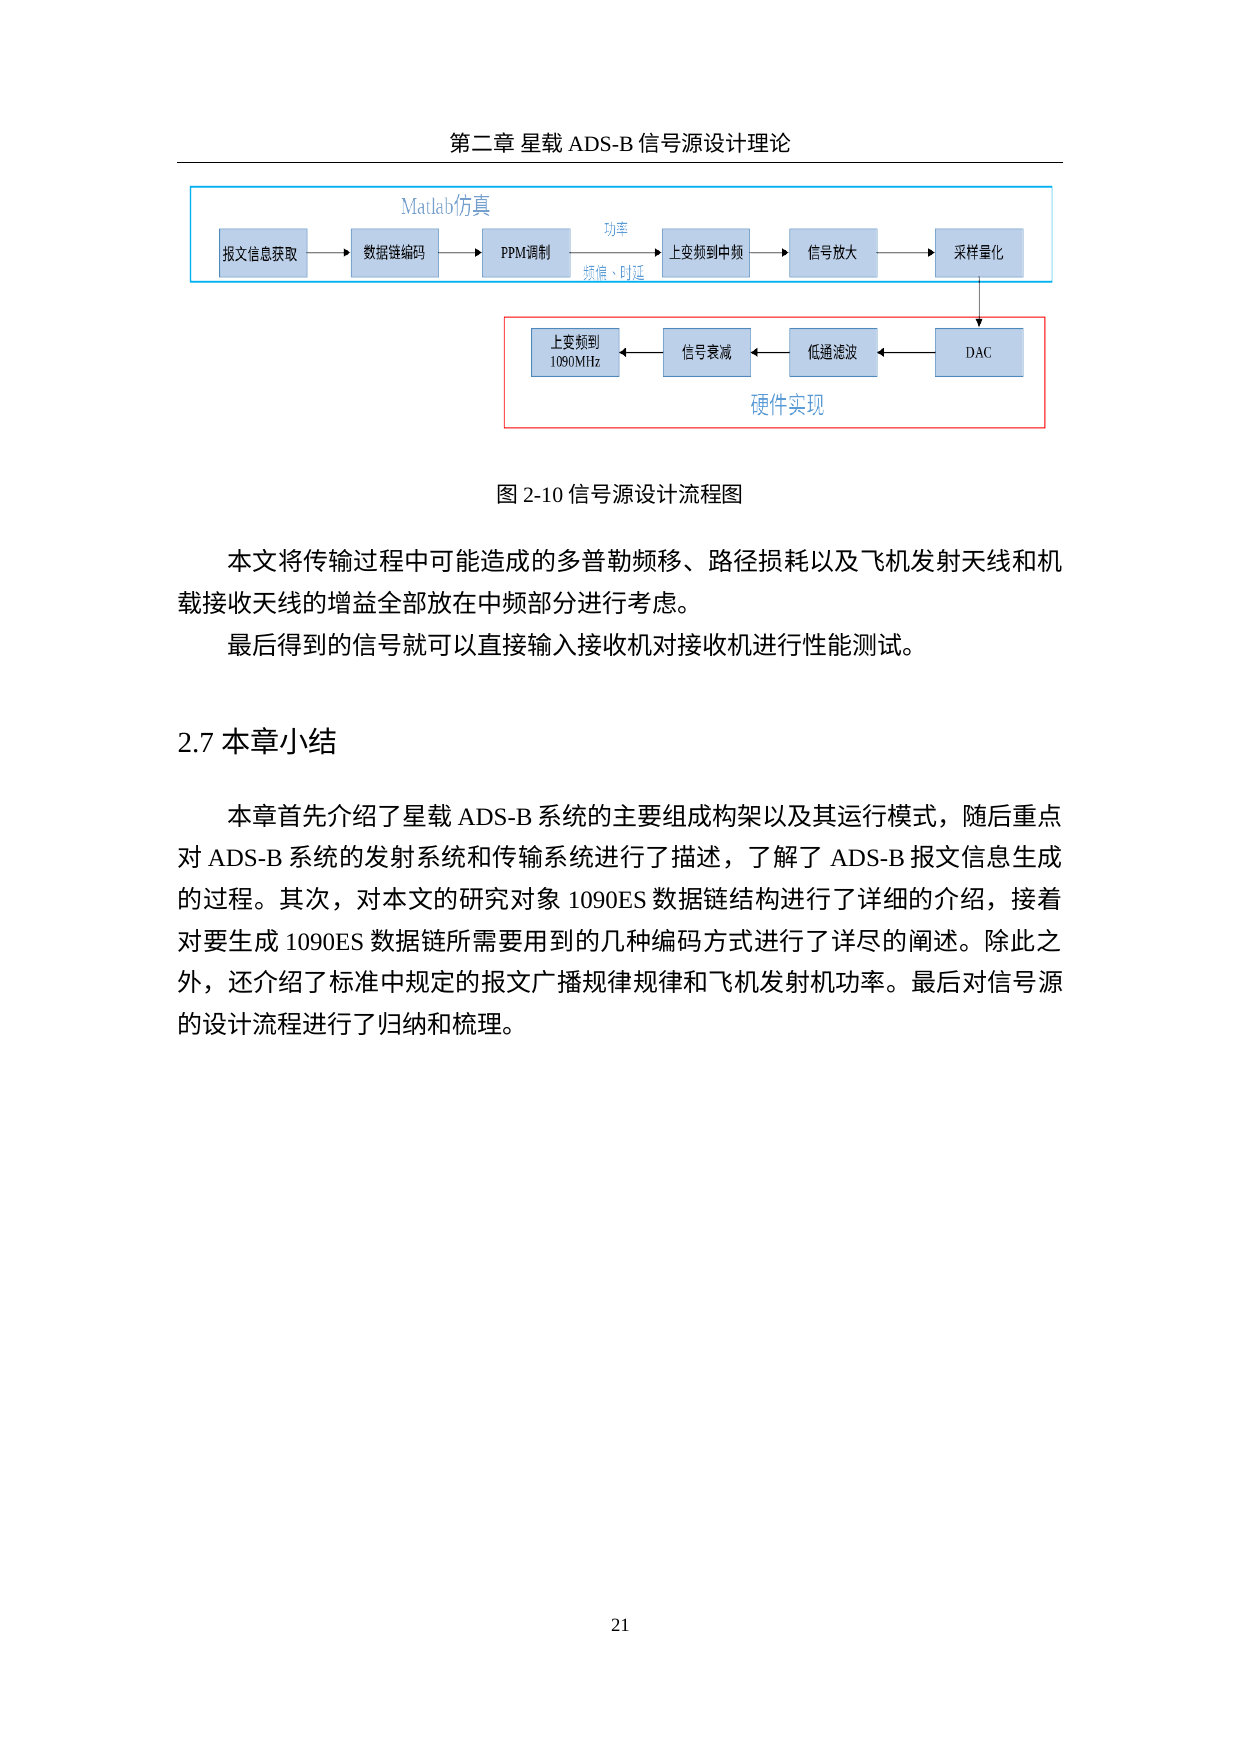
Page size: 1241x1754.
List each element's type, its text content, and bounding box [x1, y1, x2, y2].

text 最后得到的信号就可以直接输入接收机对接收机进行性能测试。 [177, 621, 1063, 662]
text 图2-10 信号源设计流程图 [177, 473, 1063, 512]
text 2.7 本章小结 [177, 700, 1063, 779]
text 本文将传输过程中可能造成的多普勒频移、路径损耗以及飞机发射天线和机载接收天线的增益全部放在中频部分进行考虑。 [177, 537, 1063, 621]
text 本章首先介绍了星载ADS-B系统的主要组成构架以及其运行模式，随后重点对ADS-B系统的发射系统和传输系统进行了描述，了解了ADS-B报文信息生成的过程。其次，对本文的研究对象1090ES数据链结构进行了详细的介绍，接着对要生成1090ES数据链所需要用到的几种编码方式进行了详尽的阐述。除此之外，还介绍了标准中规定的报文广播规律规律和飞机发射机功率。最后对信号源的设计流程进行了归纳和梳理。 [177, 792, 1063, 1042]
